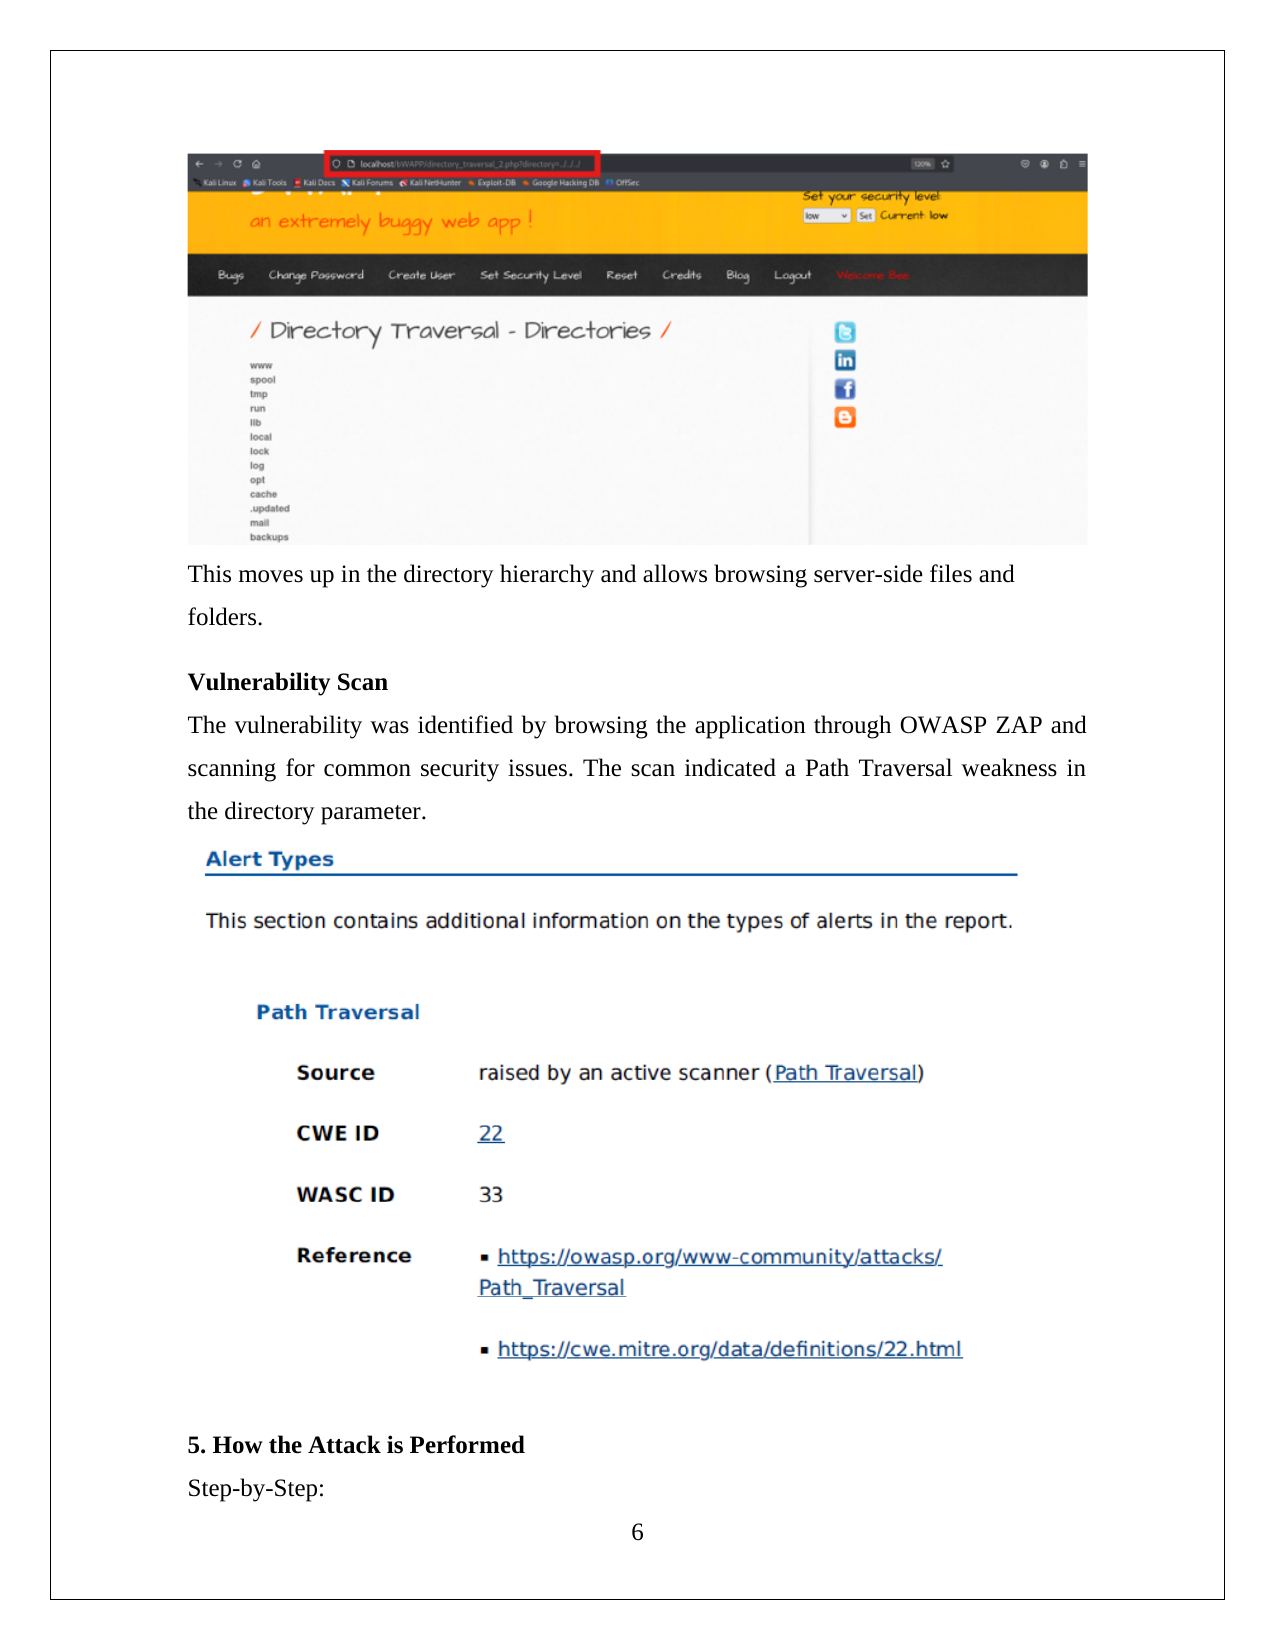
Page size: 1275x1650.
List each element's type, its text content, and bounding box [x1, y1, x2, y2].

text The vulnerability was identified by browsing the application through OWASP ZAP and scanning for common security issues. The scan indicated a Path Traversal weakness in the directory parameter. [187, 710, 1087, 825]
text Step-by-Step: [187, 1473, 1087, 1502]
picture [187, 150, 1088, 545]
text Vulnerability Scan [187, 667, 1087, 695]
text This moves up in the directory hierarchy and allows browsing server-side files and folders. [187, 559, 1087, 631]
text 5. How the Attack is Performed [187, 1430, 1087, 1459]
picture [187, 839, 1088, 1373]
